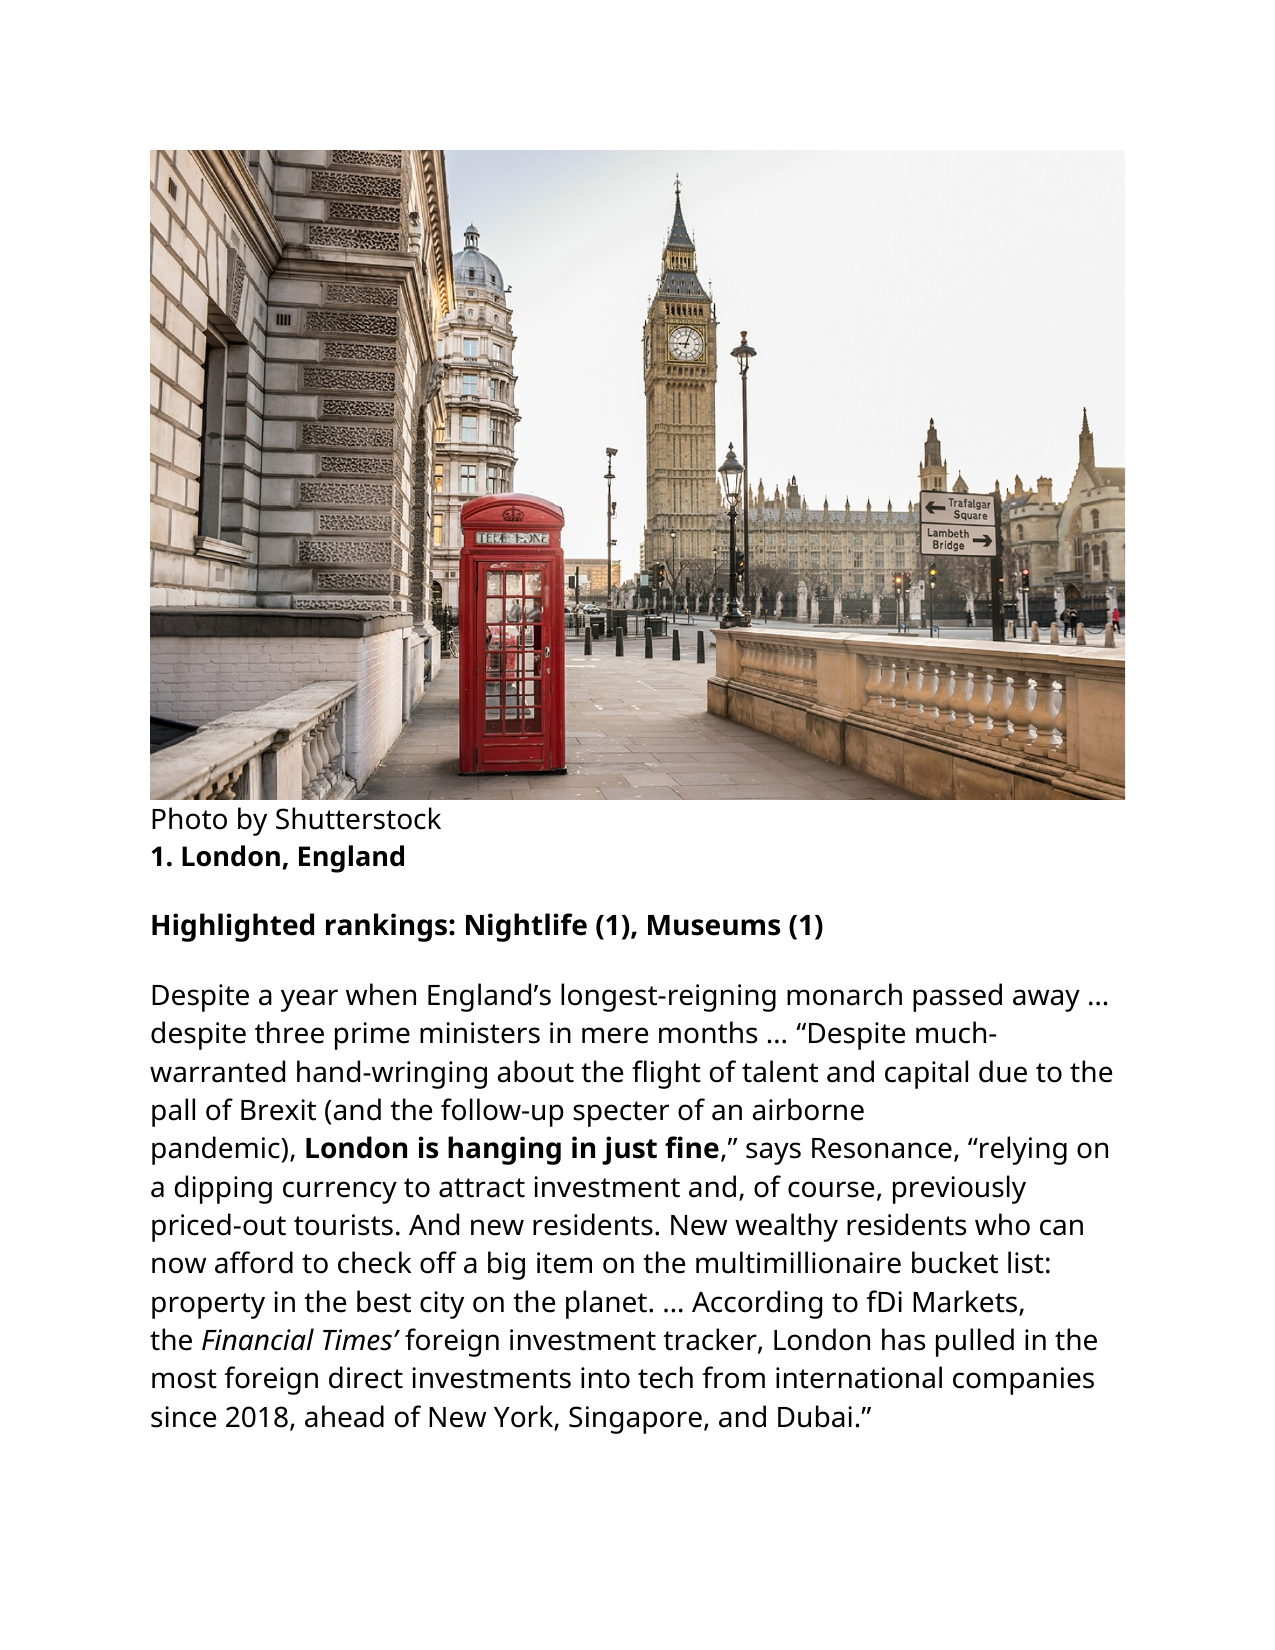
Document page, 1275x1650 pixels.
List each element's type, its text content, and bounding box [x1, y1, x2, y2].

text Highlighted rankings: Nightlife (1), Museums (1) [150, 906, 1125, 944]
text Despite a year when England’s longest-reigning monarch passed away … despite three prime ministers in mere months … “Despite much-warranted hand-wringing about the flight of talent and capital due to the pall of Brexit (and the follow-up specter of an airborne pandemic), London is hanging in just fine,” says Resonance, “relying on a dipping currency to attract investment and, of course, previously priced-out tourists. And new residents. New wealthy residents who can now afford to check off a big item on the multimillionaire bucket list: property in the best city on the planet. … According to fDi Markets, the Financial Times’ foreign investment tracker, London has pulled in the most foreign direct investments into tech from international companies since 2018, ahead of New York, Singapore, and Dubai.” [150, 975, 1125, 1435]
subtitle 1. London, England [150, 838, 1125, 874]
picture [150, 150, 1125, 800]
text Photo by Shutterstock [150, 800, 1125, 838]
